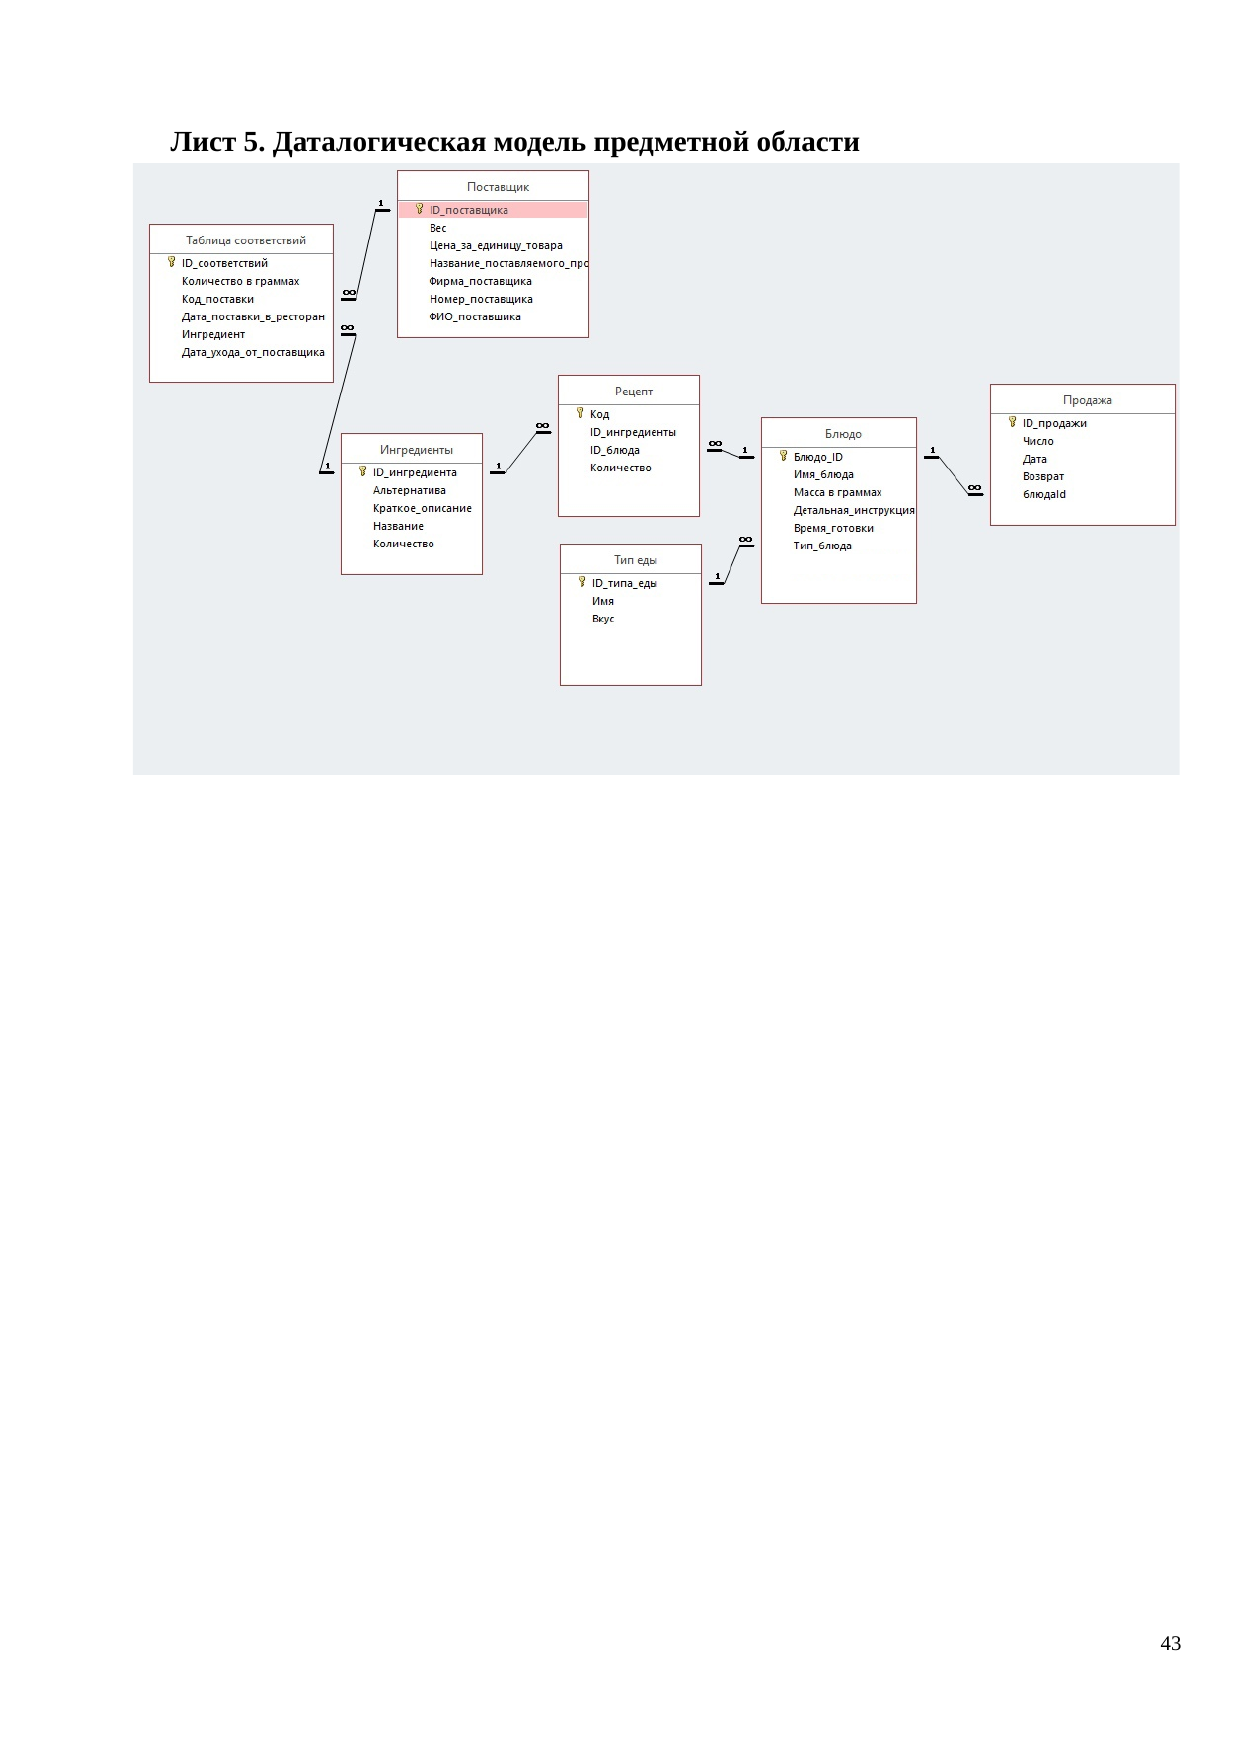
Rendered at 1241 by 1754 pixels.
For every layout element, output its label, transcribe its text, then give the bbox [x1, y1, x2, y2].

picture [132, 163, 1180, 775]
subtitle Лист 5. Даталогическая модель предметной области [170, 124, 1181, 158]
